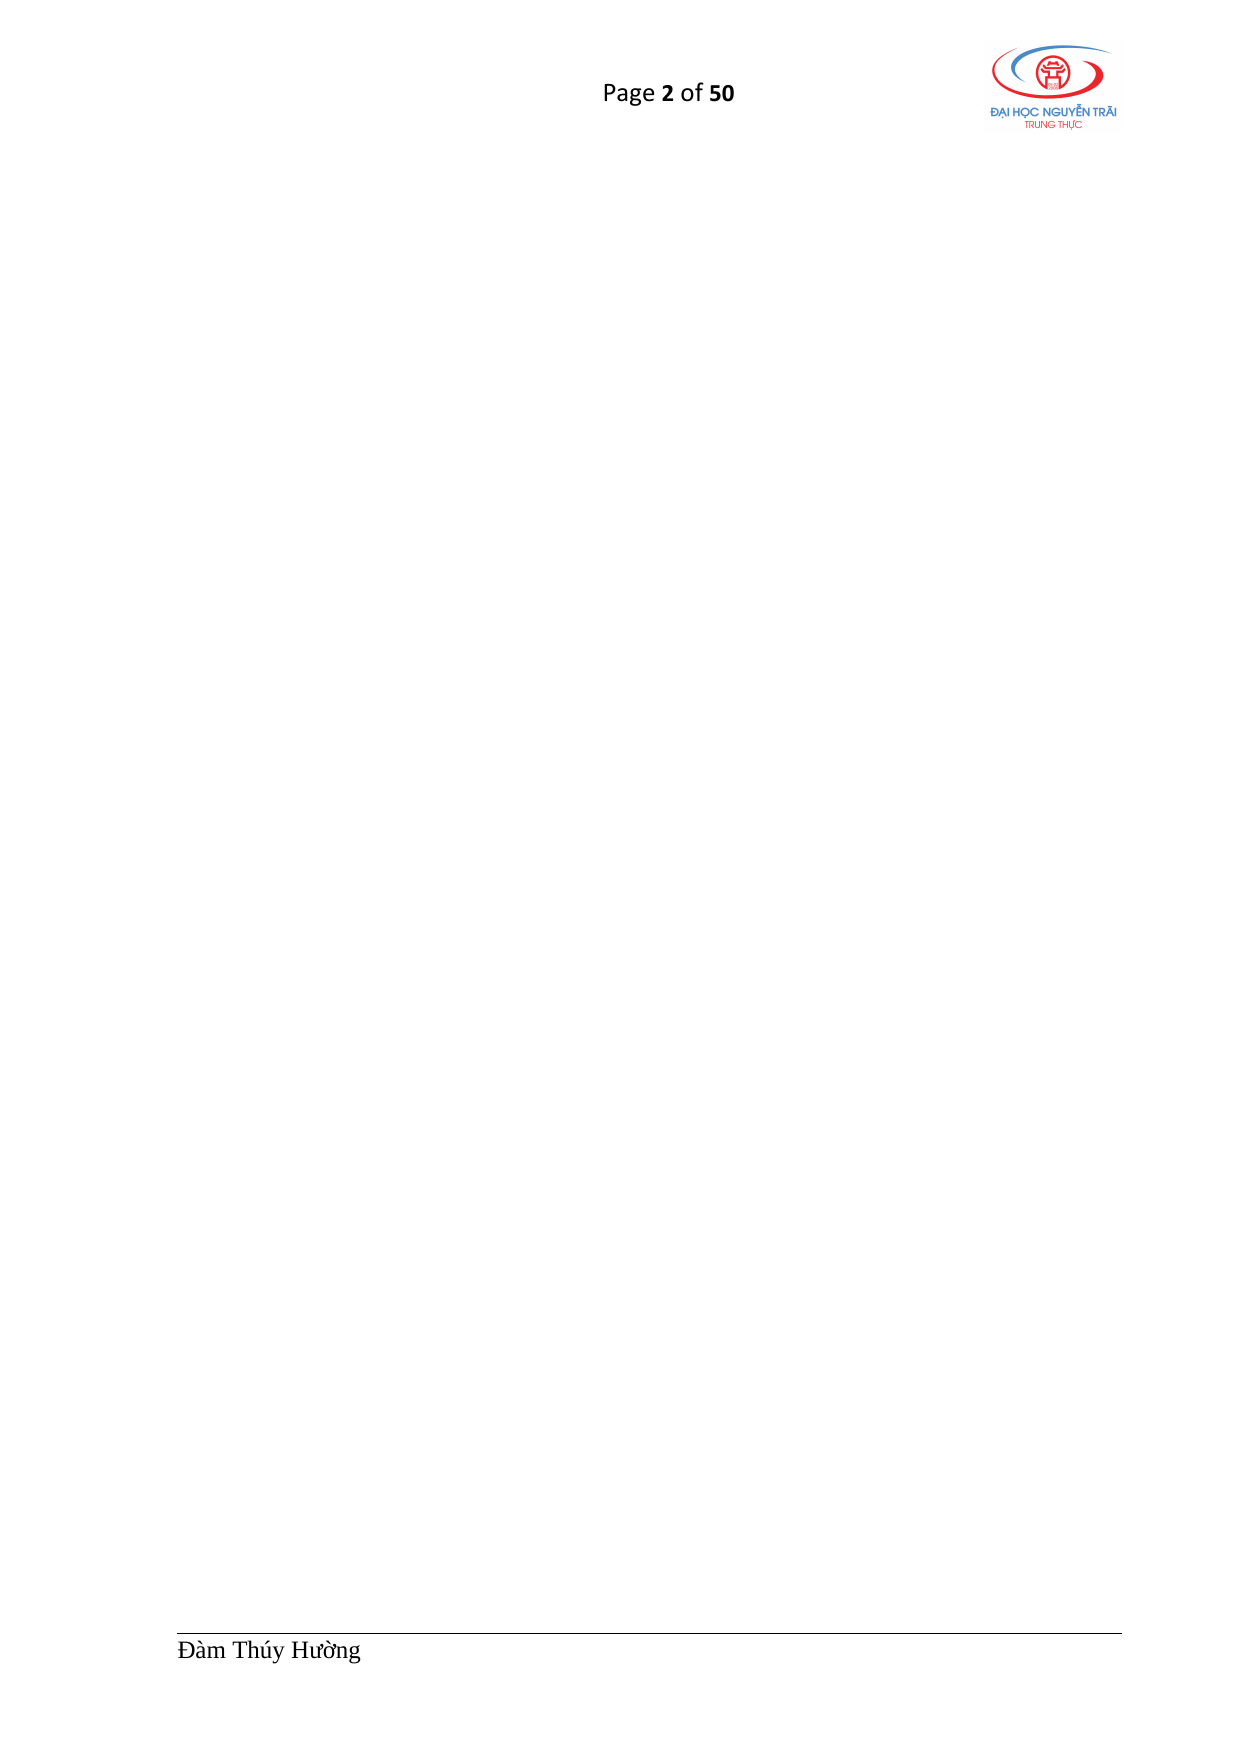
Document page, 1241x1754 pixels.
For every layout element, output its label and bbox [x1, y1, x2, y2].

picture [983, 41, 1123, 134]
